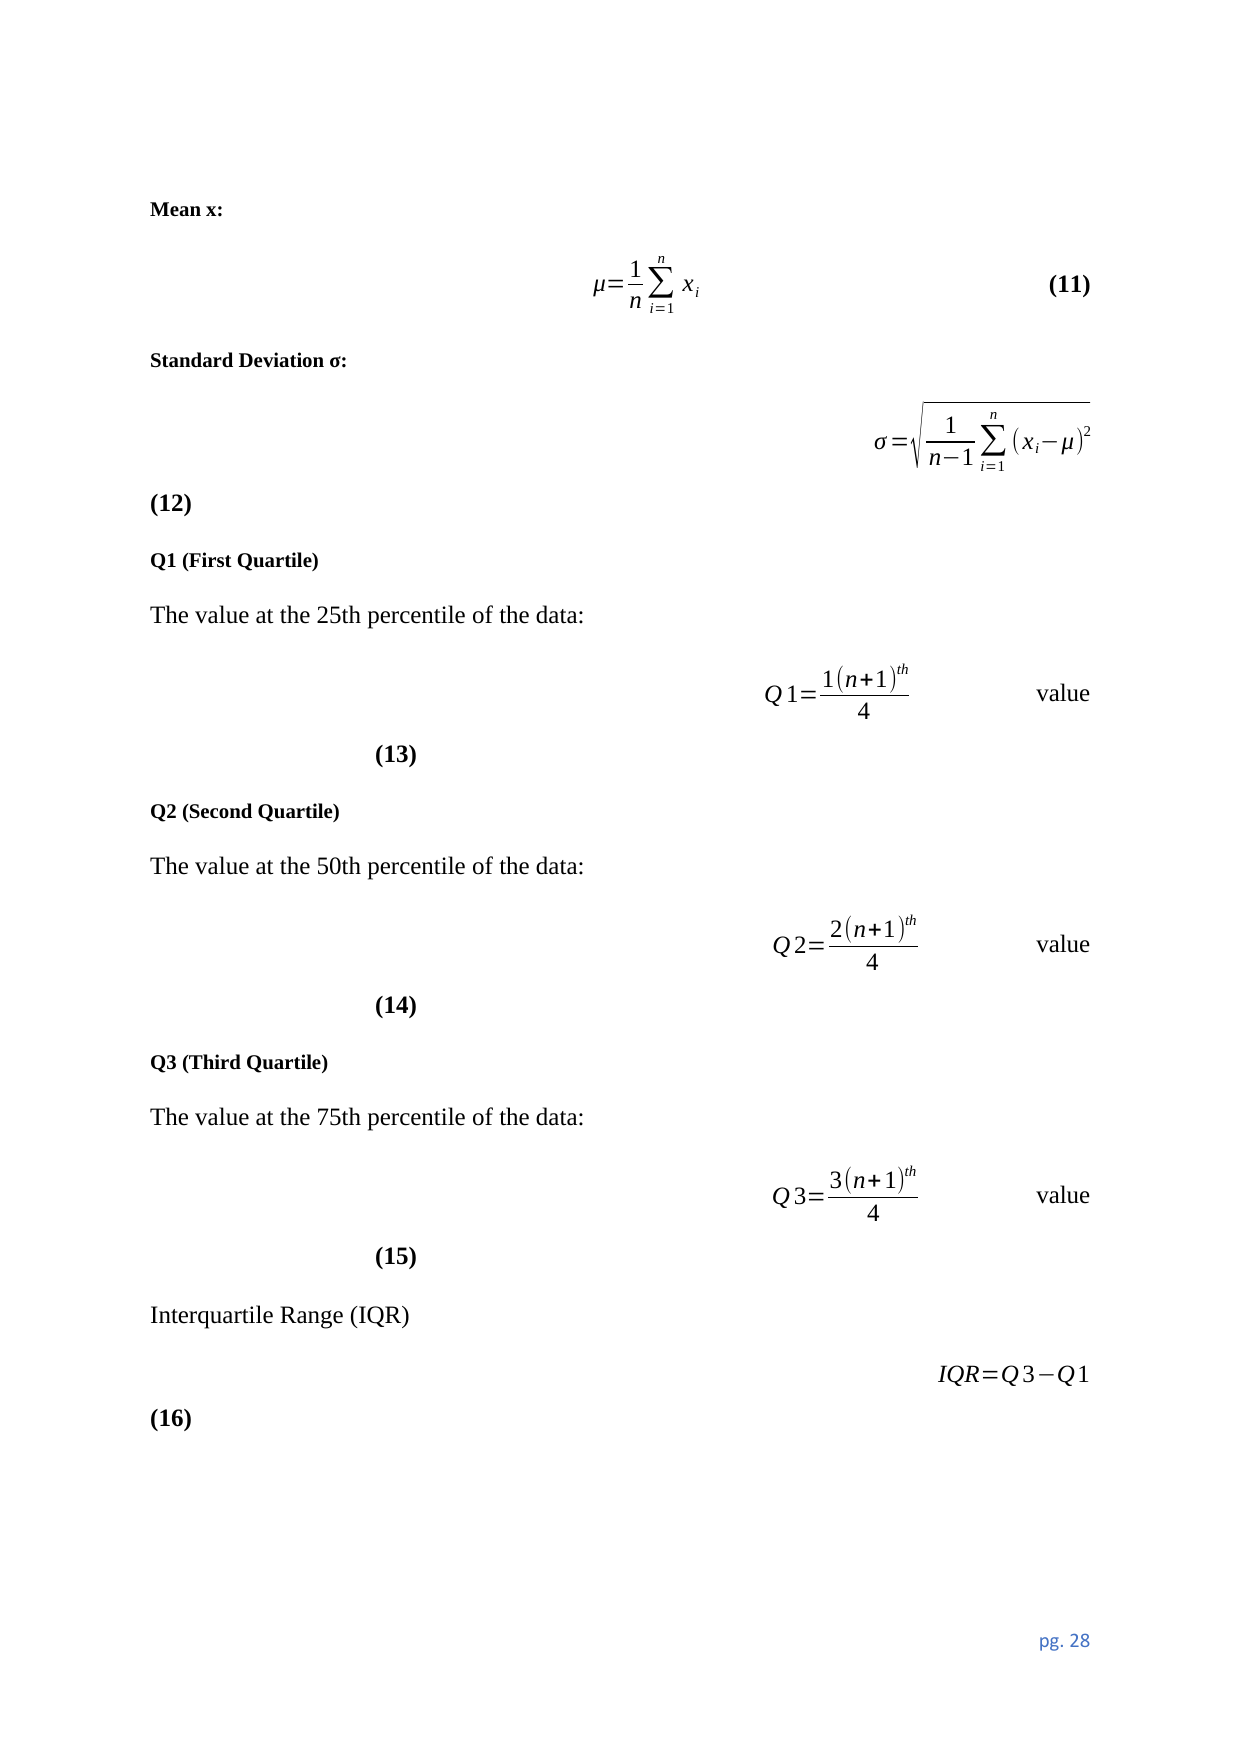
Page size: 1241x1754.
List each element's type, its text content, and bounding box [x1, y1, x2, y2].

text The value at the 50th percentile of the data: [150, 851, 1090, 880]
text (16) [150, 1360, 1090, 1432]
text Q2 (Second Quartile) [150, 799, 1090, 823]
text Standard Deviation σ: [150, 348, 1090, 372]
text The value at the 25th percentile of the data: [150, 601, 1090, 629]
text value (14) [375, 911, 1090, 1019]
text (11) [150, 249, 1090, 317]
text value (13) [375, 660, 1090, 768]
text value (15) [375, 1162, 1090, 1269]
text Interquartile Range (IQR) [150, 1301, 1090, 1329]
text Q3 (Third Quartile) [150, 1050, 1090, 1074]
text (12) [150, 401, 1090, 517]
text Q1 (First Quartile) [150, 548, 1090, 572]
text The value at the 75th percentile of the data: [150, 1102, 1090, 1131]
text Mean x: [150, 197, 1090, 221]
